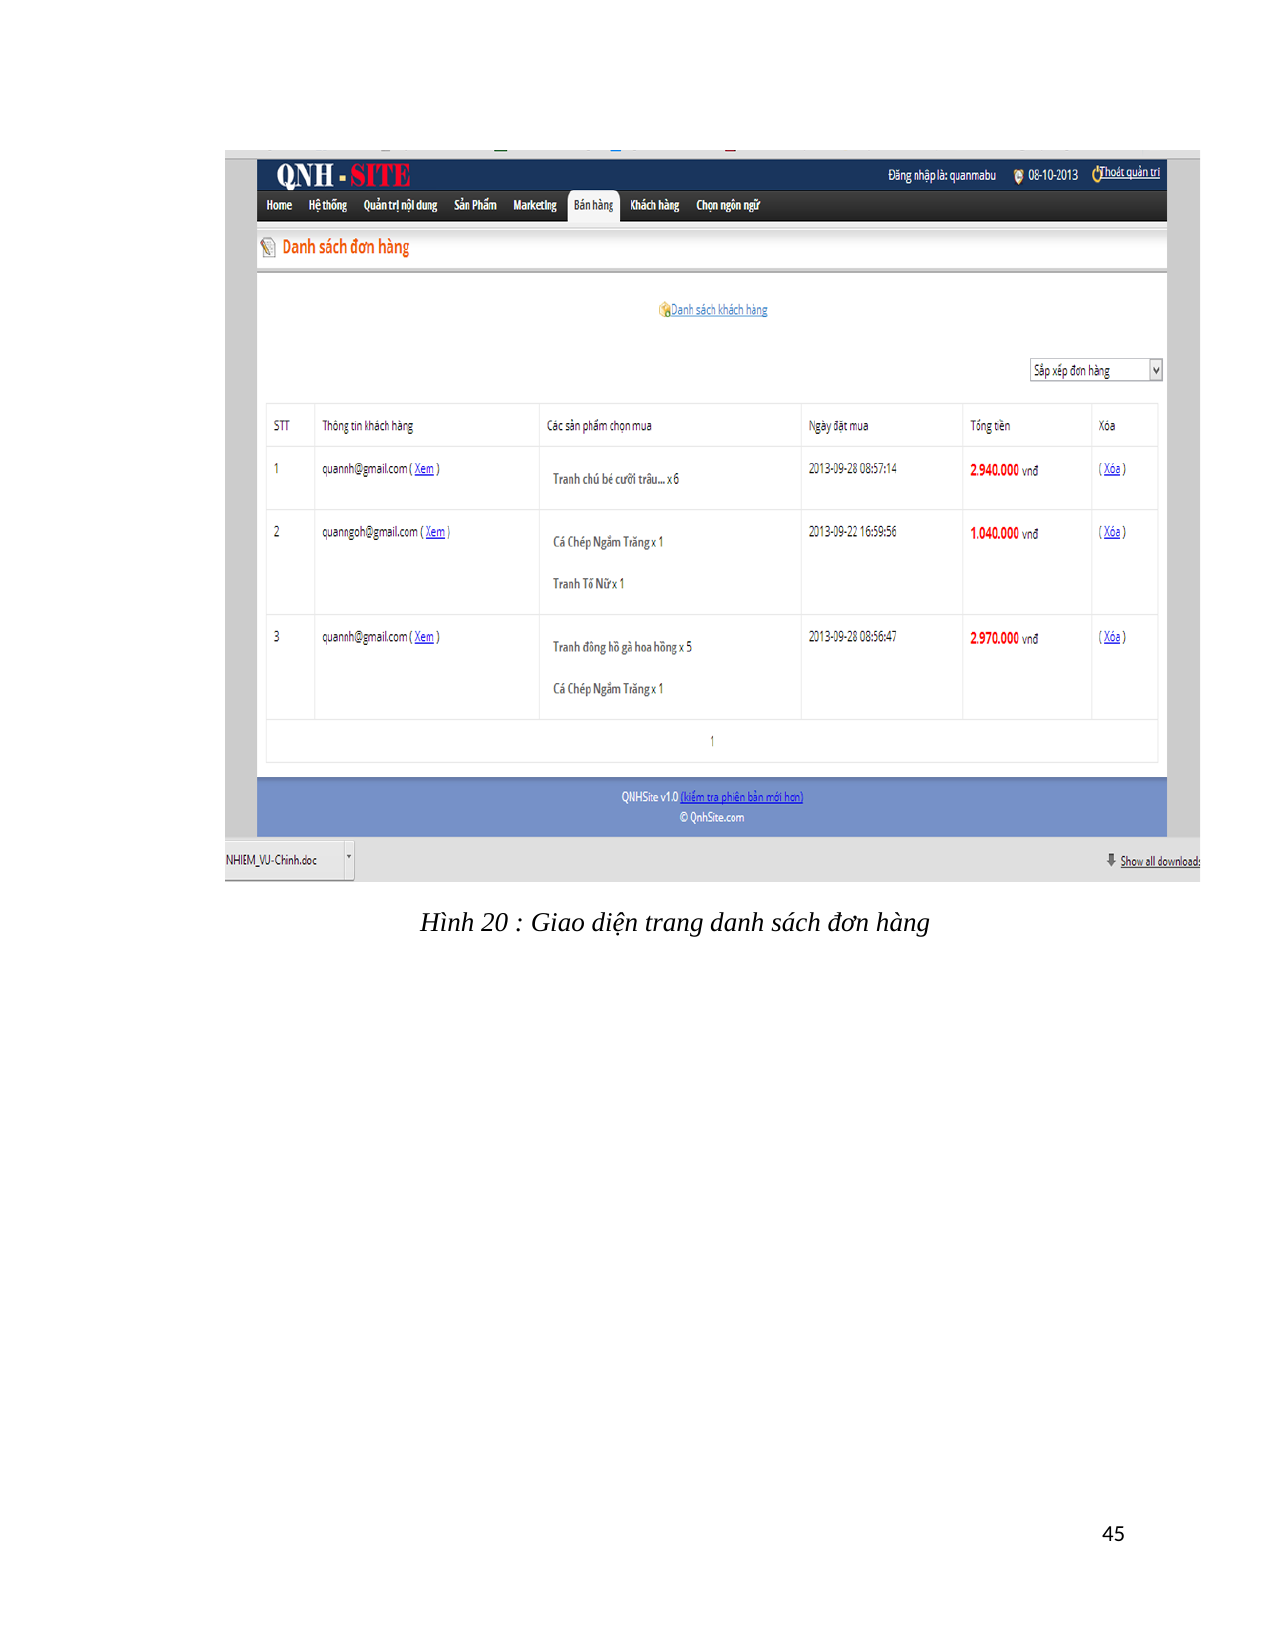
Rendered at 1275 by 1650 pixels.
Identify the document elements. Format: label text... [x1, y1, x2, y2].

picture [225, 150, 1200, 882]
text Hình 20 : Giao diện trang danh sách đơn hàng [150, 906, 1125, 937]
